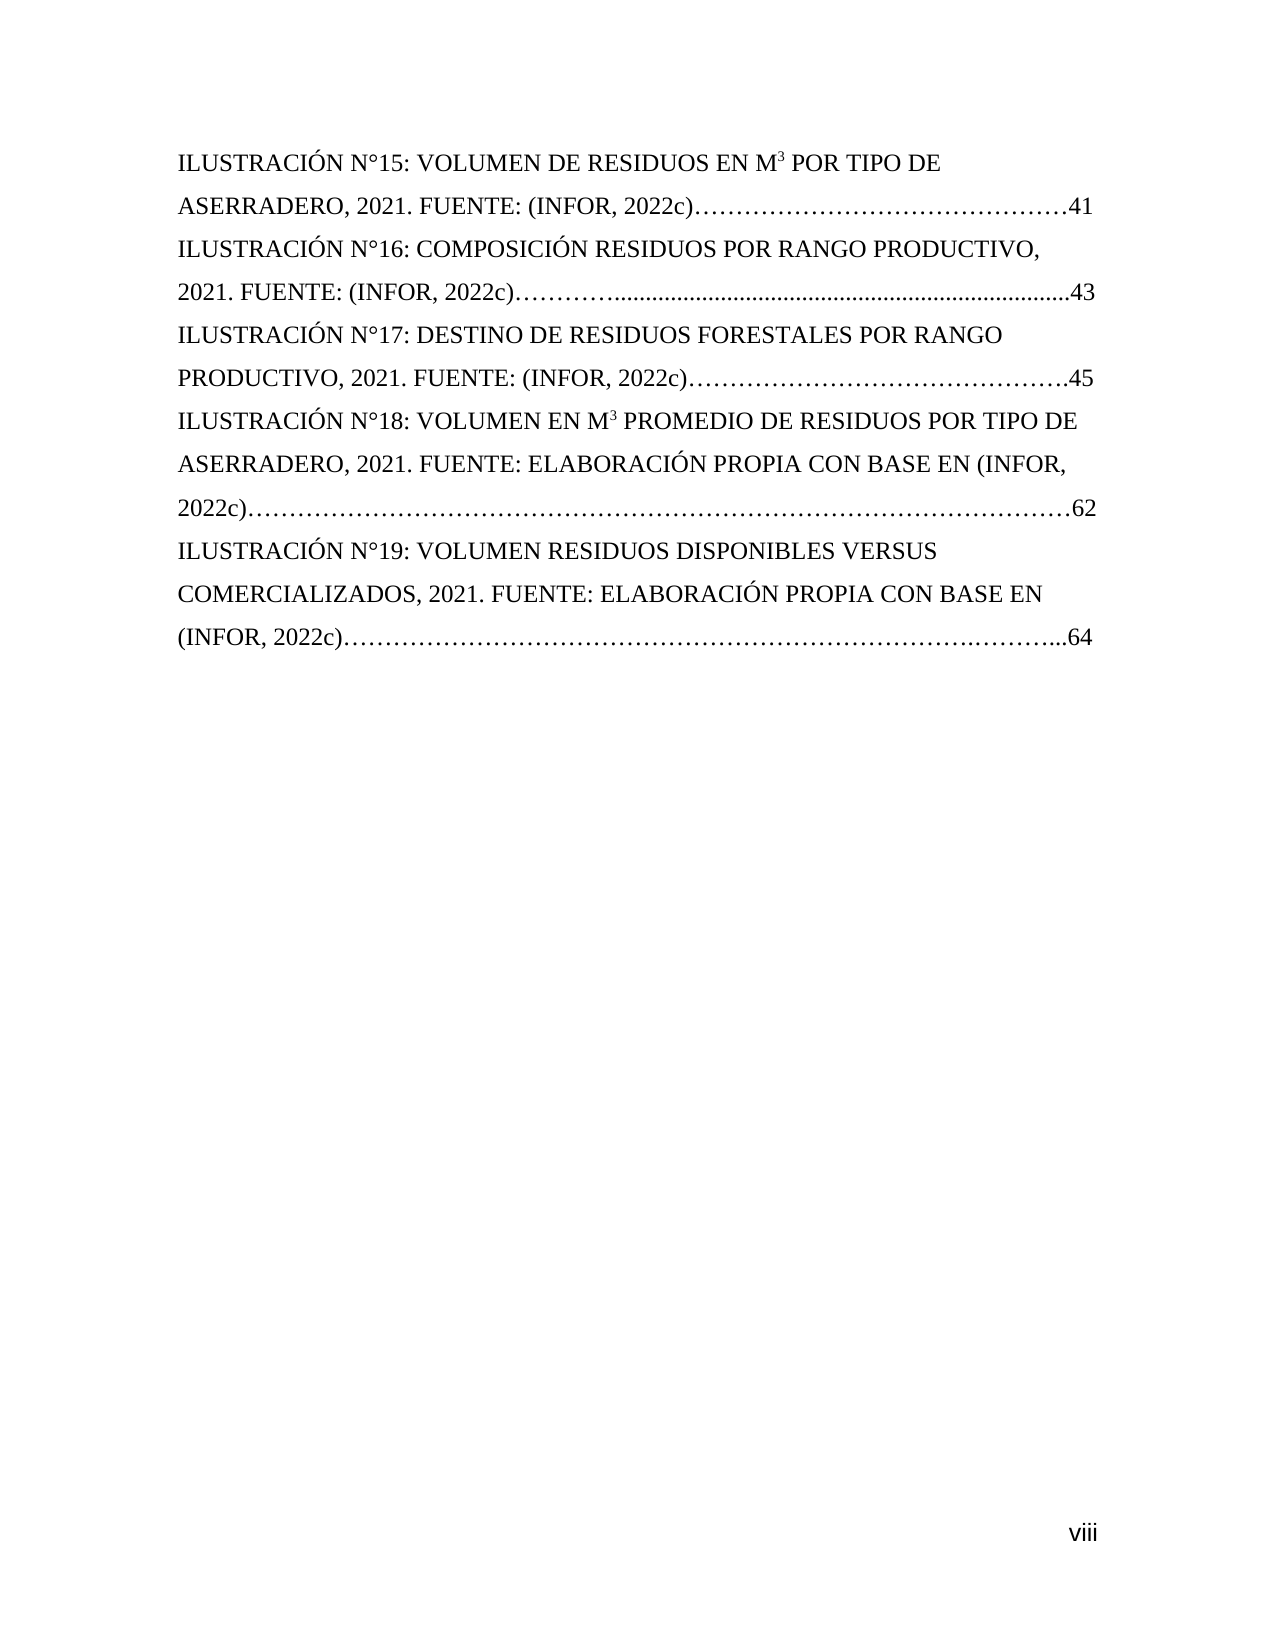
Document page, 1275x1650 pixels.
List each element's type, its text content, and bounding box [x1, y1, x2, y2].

text ILUSTRACIÓN N°18: VOLUMEN EN M3 PROMEDIO DE RESIDUOS POR TIPO DE ASERRADERO, 2021. FUENTE: ELABORACIÓN PROPIA CON BASE EN (INFOR, 2022c)………………………………………………………………………………………62 [177, 406, 1098, 521]
text ILUSTRACIÓN N°17: DESTINO DE RESIDUOS FORESTALES POR RANGO PRODUCTIVO, 2021. FUENTE: (INFOR, 2022c)……………………………………….45 [177, 320, 1098, 392]
text ILUSTRACIÓN N°16: COMPOSICIÓN RESIDUOS POR RANGO PRODUCTIVO, 2021. FUENTE: (INFOR, 2022c)………….........................................................................43 [177, 234, 1098, 306]
text ILUSTRACIÓN N°19: VOLUMEN RESIDUOS DISPONIBLES VERSUS COMERCIALIZADOS, 2021. FUENTE: ELABORACIÓN PROPIA CON BASE EN (INFOR, 2022c)………………………………………………………………….………...64 [177, 536, 1098, 651]
text ILUSTRACIÓN N°15: VOLUMEN DE RESIDUOS EN M3 POR TIPO DE ASERRADERO, 2021. FUENTE: (INFOR, 2022c)………………………………………41 [177, 148, 1098, 219]
